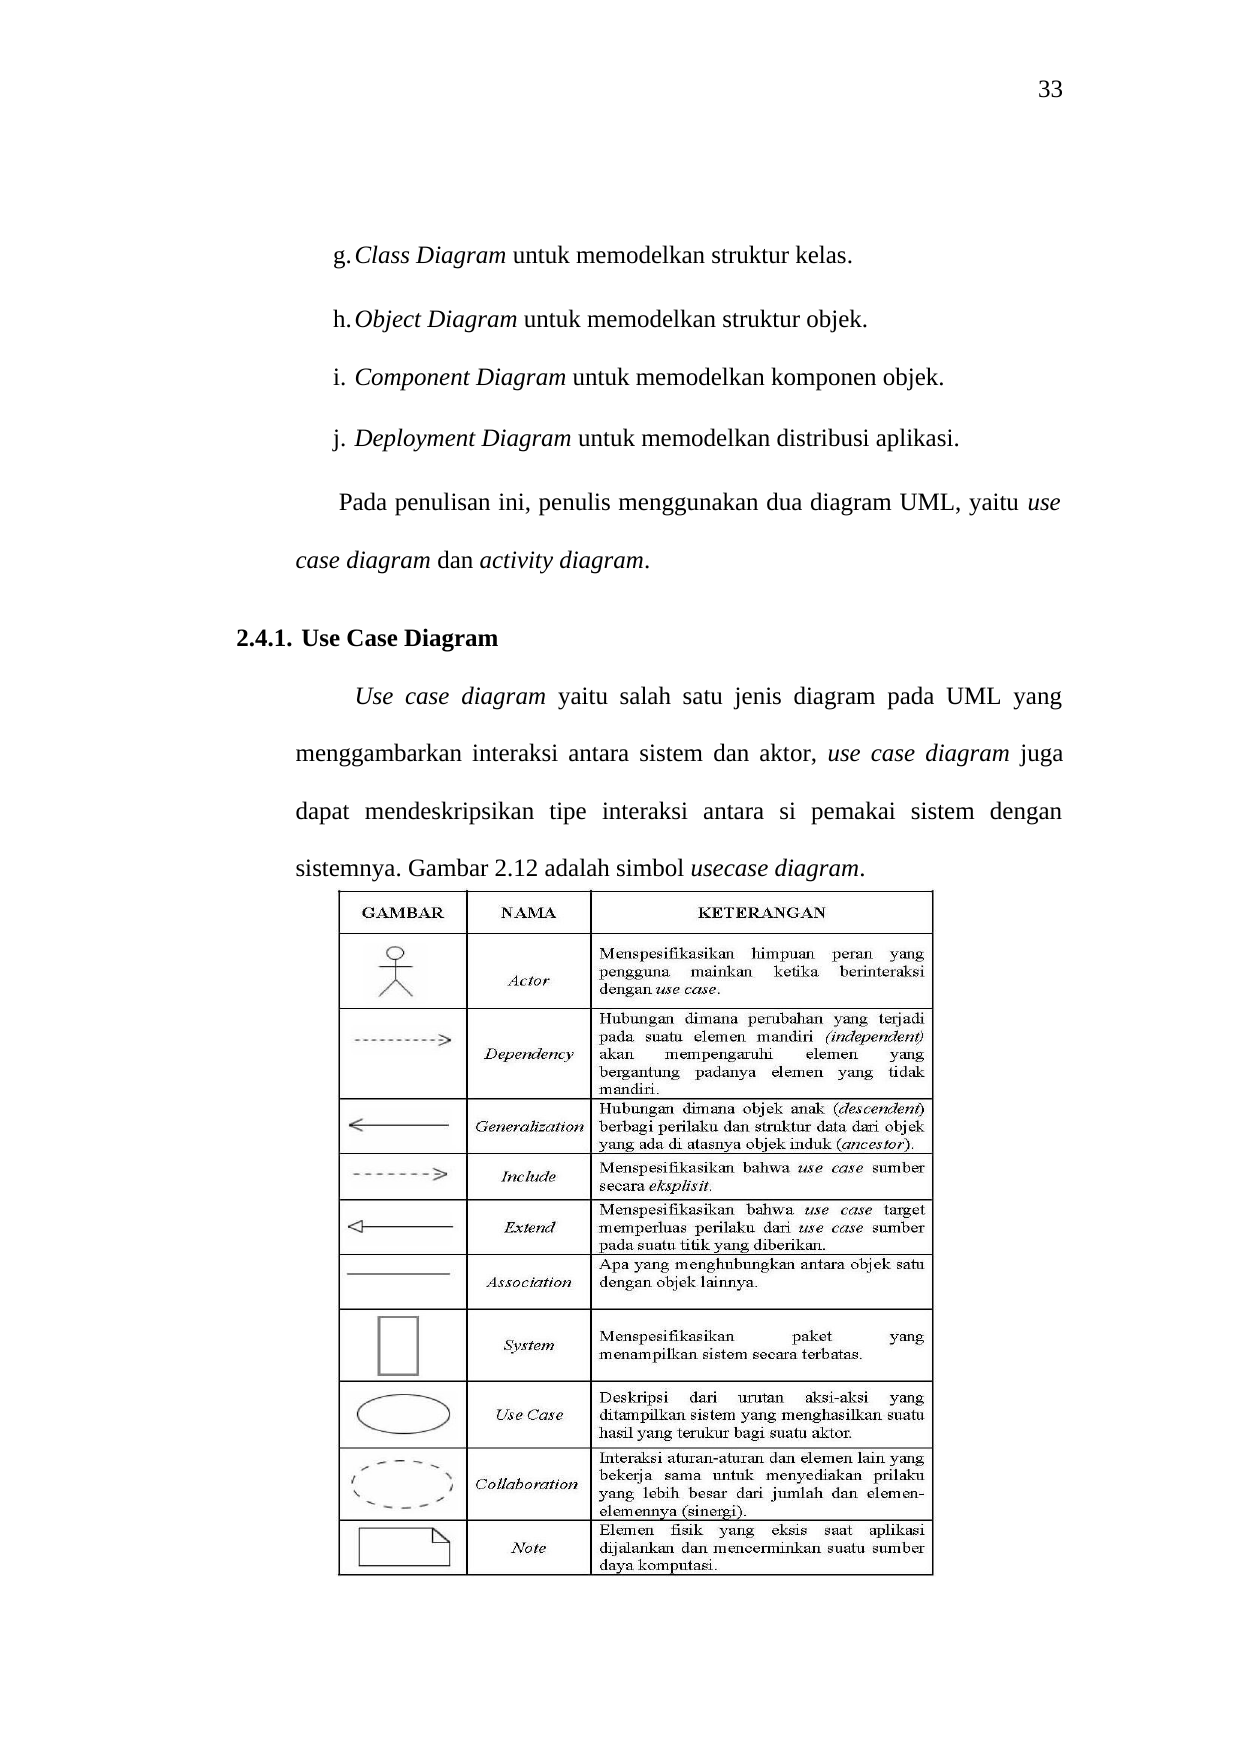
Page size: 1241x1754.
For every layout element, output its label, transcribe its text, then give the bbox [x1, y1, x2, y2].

list Deployment Diagram untuk memodelkan distribusi aplikasi. [333, 419, 1063, 453]
list Component Diagram untuk memodelkan komponen objek. [333, 362, 1063, 391]
list Pada penulisan ini, penulis menggunakan dua diagram UML, yaitu use case diagram dan activity diagram. [295, 487, 1063, 574]
list Use case diagram yaitu salah satu jenis diagram pada UML yang menggambarkan interaksi antara sistem dan aktor, use case diagram juga dapat mendeskripsikan tipe interaksi antara si pemakai sistem dengan sistemnya. Gambar 2.12 adalah simbol usecase diagram. [295, 681, 1063, 882]
list Class Diagram untuk memodelkan struktur kelas. [333, 236, 1063, 270]
picture [335, 888, 937, 1577]
subtitle Use Case Diagram [236, 623, 1063, 652]
list Object Diagram untuk memodelkan struktur objek. [333, 304, 1063, 333]
